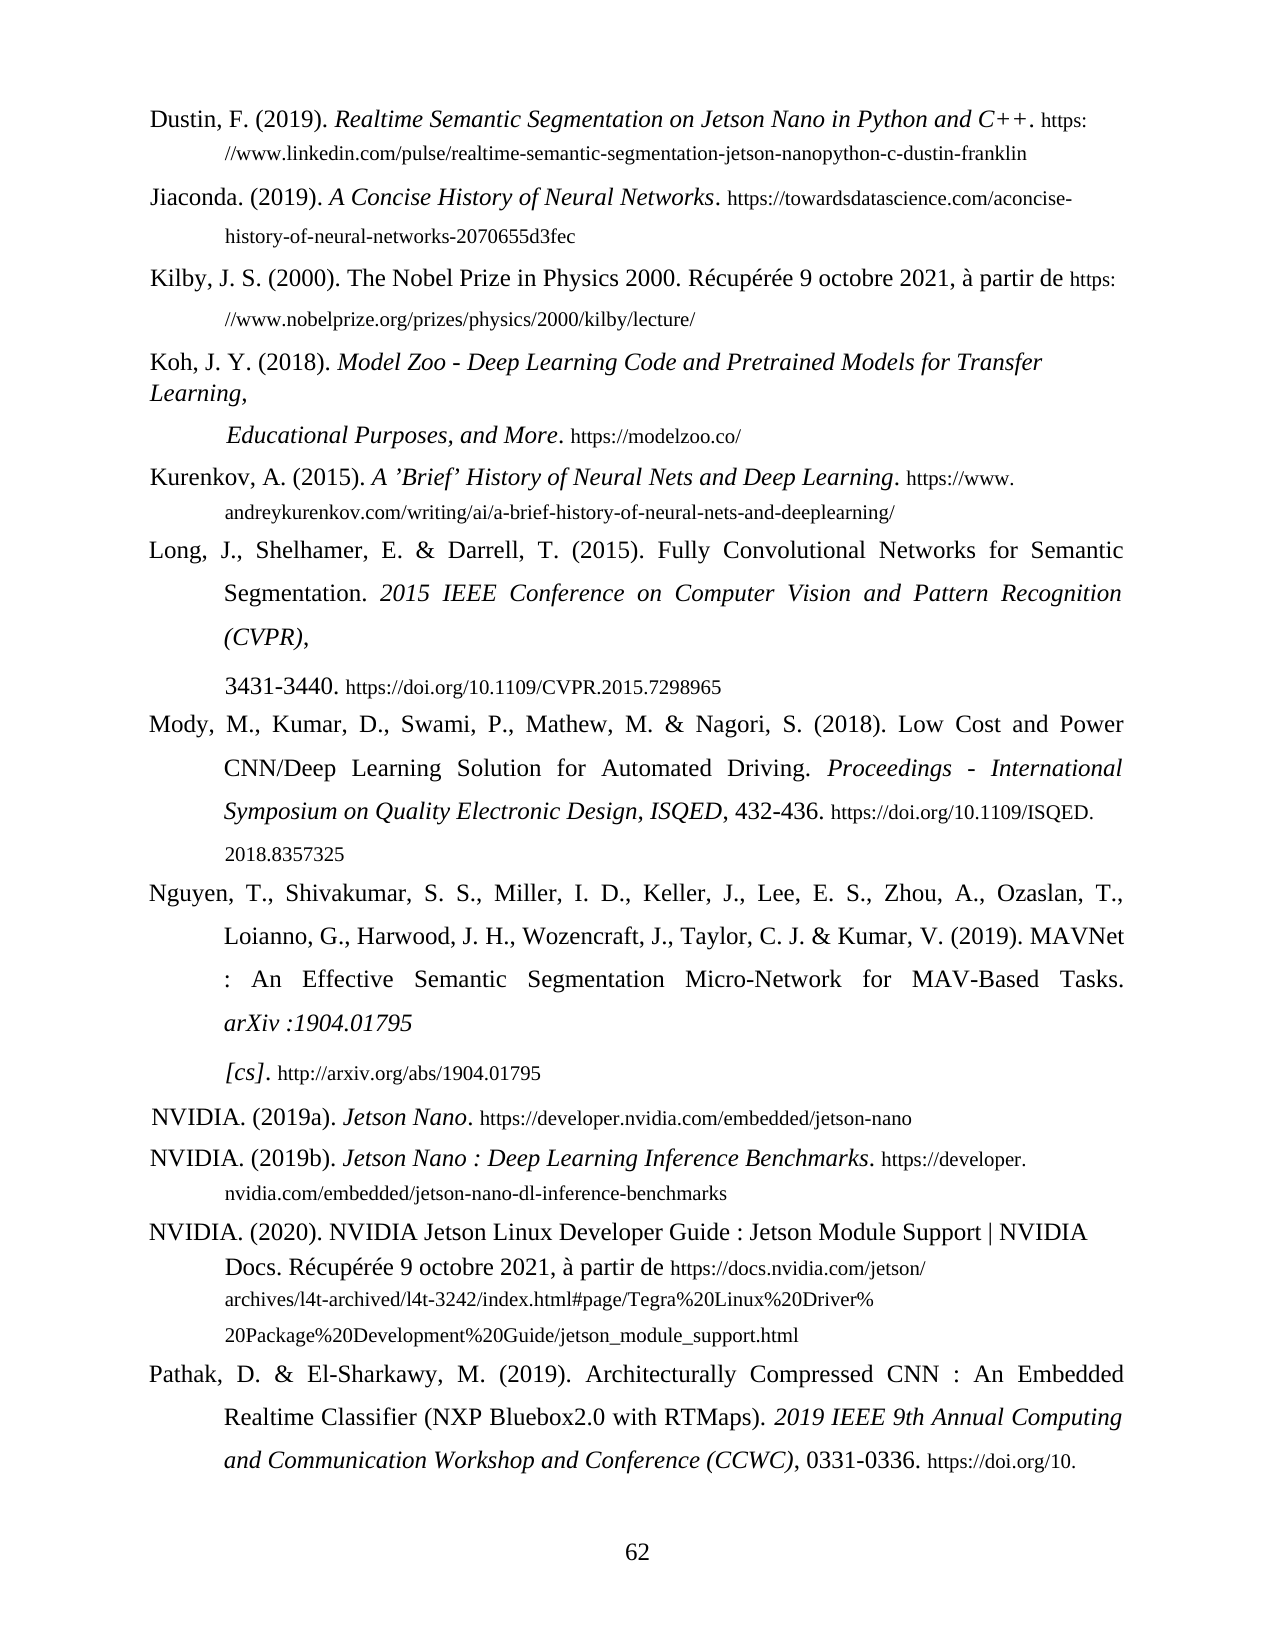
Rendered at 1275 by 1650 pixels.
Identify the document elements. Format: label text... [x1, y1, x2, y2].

text NVIDIA. (2019b). Jetson Nano : Deep Learning Inference Benchmarks. https://developer. [149, 1143, 1125, 1172]
text 3431-3440. https://doi.org/10.1109/CVPR.2015.7298965 [224, 671, 1125, 700]
text Kilby, J. S. (2000). The Nobel Prize in Physics 2000. Récupérée 9 octobre 2021, à partir de https: [150, 263, 1125, 292]
text Educational Purposes, and More. https://modelzoo.co/ [226, 420, 1125, 449]
text NVIDIA. (2020). NVIDIA Jetson Linux Developer Guide : Jetson Module Support | NVIDIA Docs. Récupérée 9 octobre 2021, à partir de https://docs.nvidia.com/jetson/ archives/l4t-archived/l4t-3242/index.html#page/Tegra%20Linux%20Driver% [148, 1217, 1125, 1311]
text 2018.8357325 [224, 842, 1125, 866]
text nvidia.com/embedded/jetson-nano-dl-inference-benchmarks [224, 1181, 1125, 1205]
text andreykurenkov.com/writing/ai/a-brief-history-of-neural-nets-and-deeplearning/ [224, 500, 1125, 524]
text NVIDIA. (2019a). Jetson Nano. https://developer.nvidia.com/embedded/jetson-nano [151, 1102, 1125, 1131]
text Jiaconda. (2019). A Concise History of Neural Networks. https://towardsdatascience.com/aconcise-history-of-neural-networks-2070655d3fec [150, 182, 1125, 248]
text Dustin, F. (2019). Realtime Semantic Segmentation on Jetson Nano in Python and C++. https: [149, 104, 1125, 132]
text Mody, M., Kumar, D., Swami, P., Mathew, M. & Nagori, S. (2018). Low Cost and Power CNN/Deep Learning Solution for Automated Driving. Proceedings - International Symposium on Quality Electronic Design, ISQED, 432-436. https://doi.org/10.1109/ISQED. [149, 709, 1125, 824]
text //www.linkedin.com/pulse/realtime-semantic-segmentation-jetson-nanopython-c-dustin-franklin [224, 141, 1125, 165]
text Pathak, D. & El-Sharkawy, M. (2019). Architecturally Compressed CNN : An Embedded Realtime Classifier (NXP Bluebox2.0 with RTMaps). 2019 IEEE 9th Annual Computing and Communication Workshop and Conference (CCWC), 0331-0336. https://doi.org/10. [149, 1359, 1125, 1474]
text [cs]. http://arxiv.org/abs/1904.01795 [224, 1057, 1125, 1086]
text Kurenkov, A. (2015). A ’Brief’ History of Neural Nets and Deep Learning. https://www. [149, 462, 1125, 491]
text //www.nobelprize.org/prizes/physics/2000/kilby/lecture/ [224, 307, 1125, 331]
text Koh, J. Y. (2018). Model Zoo - Deep Learning Code and Pretrained Models for Transfer Learning, [149, 347, 1125, 407]
text Long, J., Shelhamer, E. & Darrell, T. (2015). Fully Convolutional Networks for Semantic Segmentation. 2015 IEEE Conference on Computer Vision and Pattern Recognition (CVPR), [149, 535, 1125, 650]
text 20Package%20Development%20Guide/jetson_module_support.html [224, 1323, 1125, 1347]
text Nguyen, T., Shivakumar, S. S., Miller, I. D., Keller, J., Lee, E. S., Zhou, A., Ozaslan, T., Loianno, G., Harwood, J. H., Wozencraft, J., Taylor, C. J. & Kumar, V. (2019). MAVNet : An Effective Semantic Segmentation Micro-Network for MAV-Based Tasks. arXiv :1904.01795 [149, 878, 1125, 1036]
